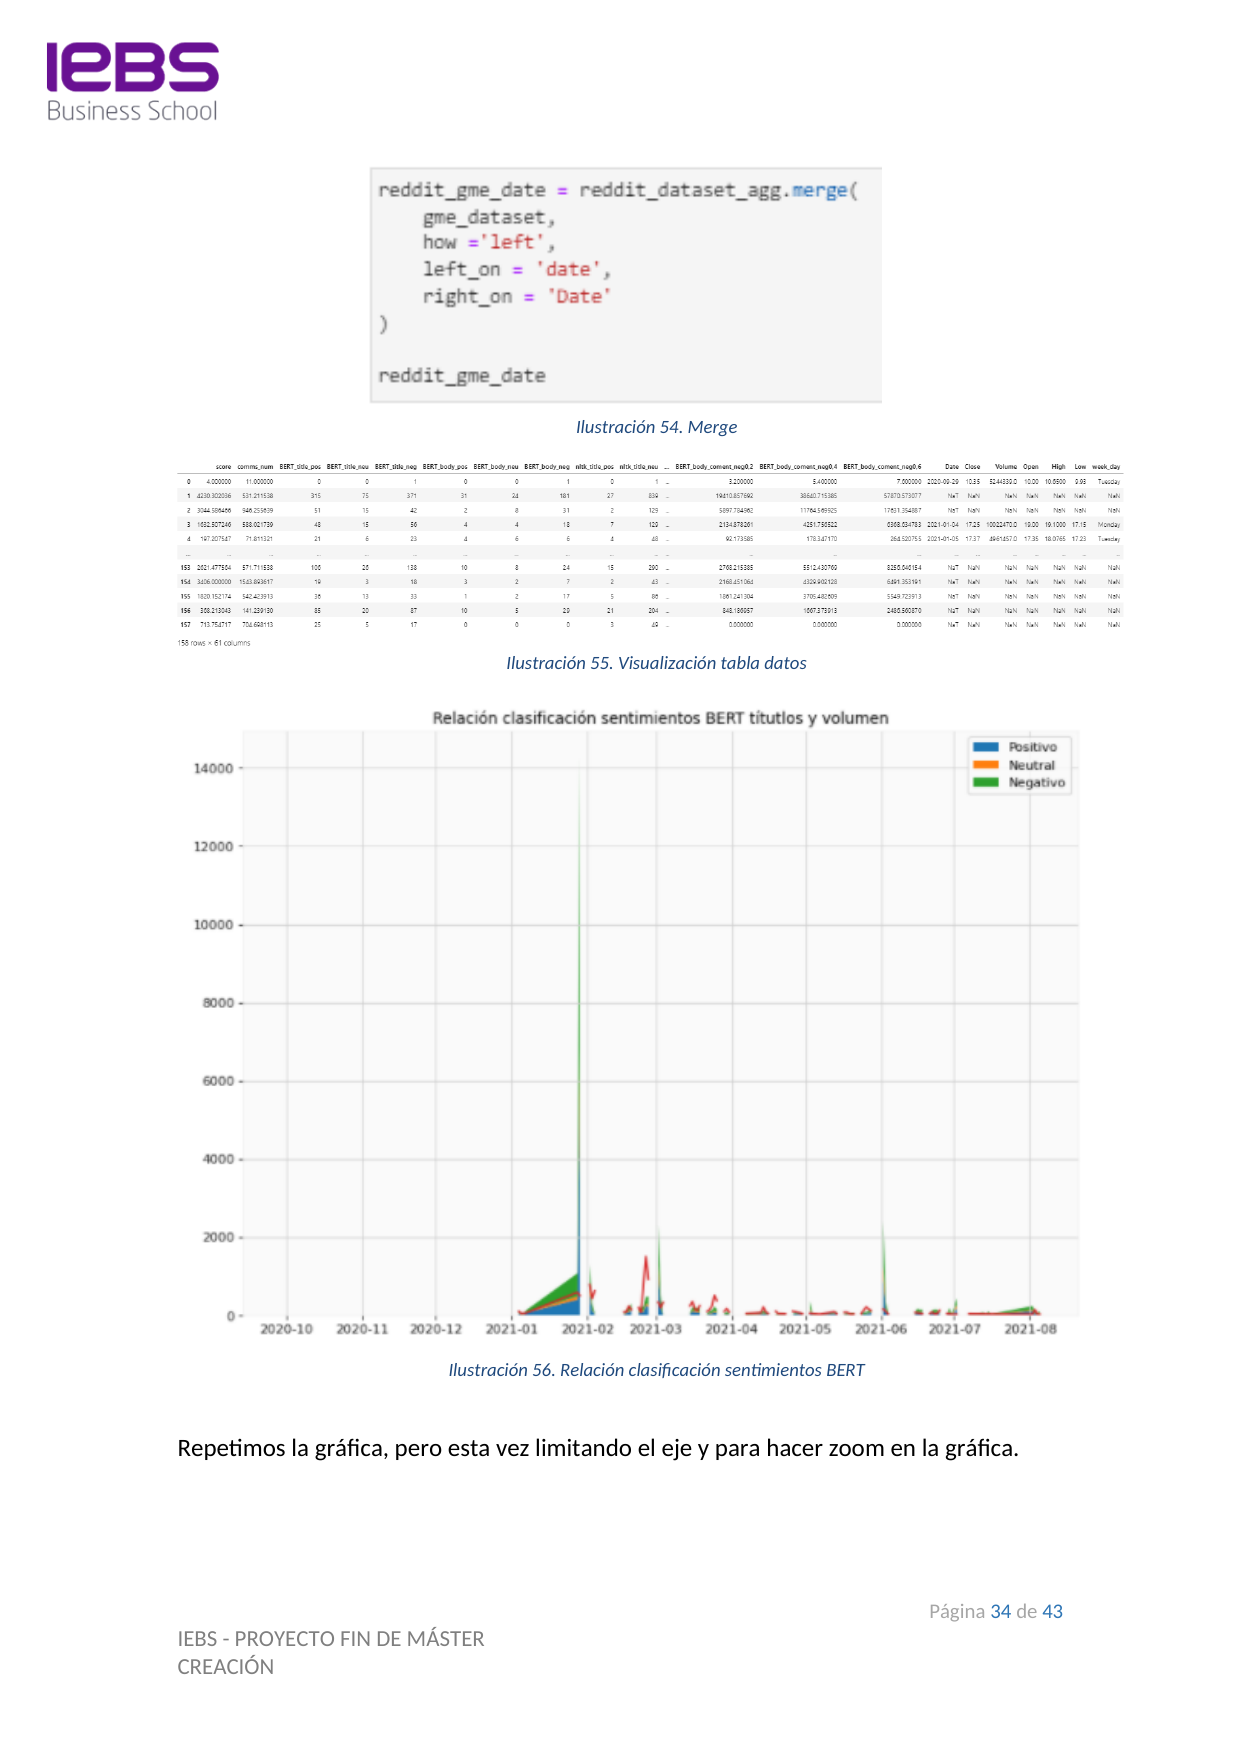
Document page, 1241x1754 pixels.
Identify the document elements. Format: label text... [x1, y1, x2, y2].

picture [21, 20, 252, 147]
picture [177, 459, 1132, 652]
picture [358, 147, 882, 416]
text Repetimos la gráfica, pero esta vez limitando el eje y para hacer zoom en la gráfica. [177, 1432, 1063, 1463]
text Ilustración 56. Relación clasificación sentimientos BERT [177, 1359, 1063, 1381]
text Ilustración 54. Merge [177, 416, 1063, 439]
text Ilustración 55. Visualización tabla datos [177, 652, 1063, 674]
picture [177, 695, 1094, 1359]
